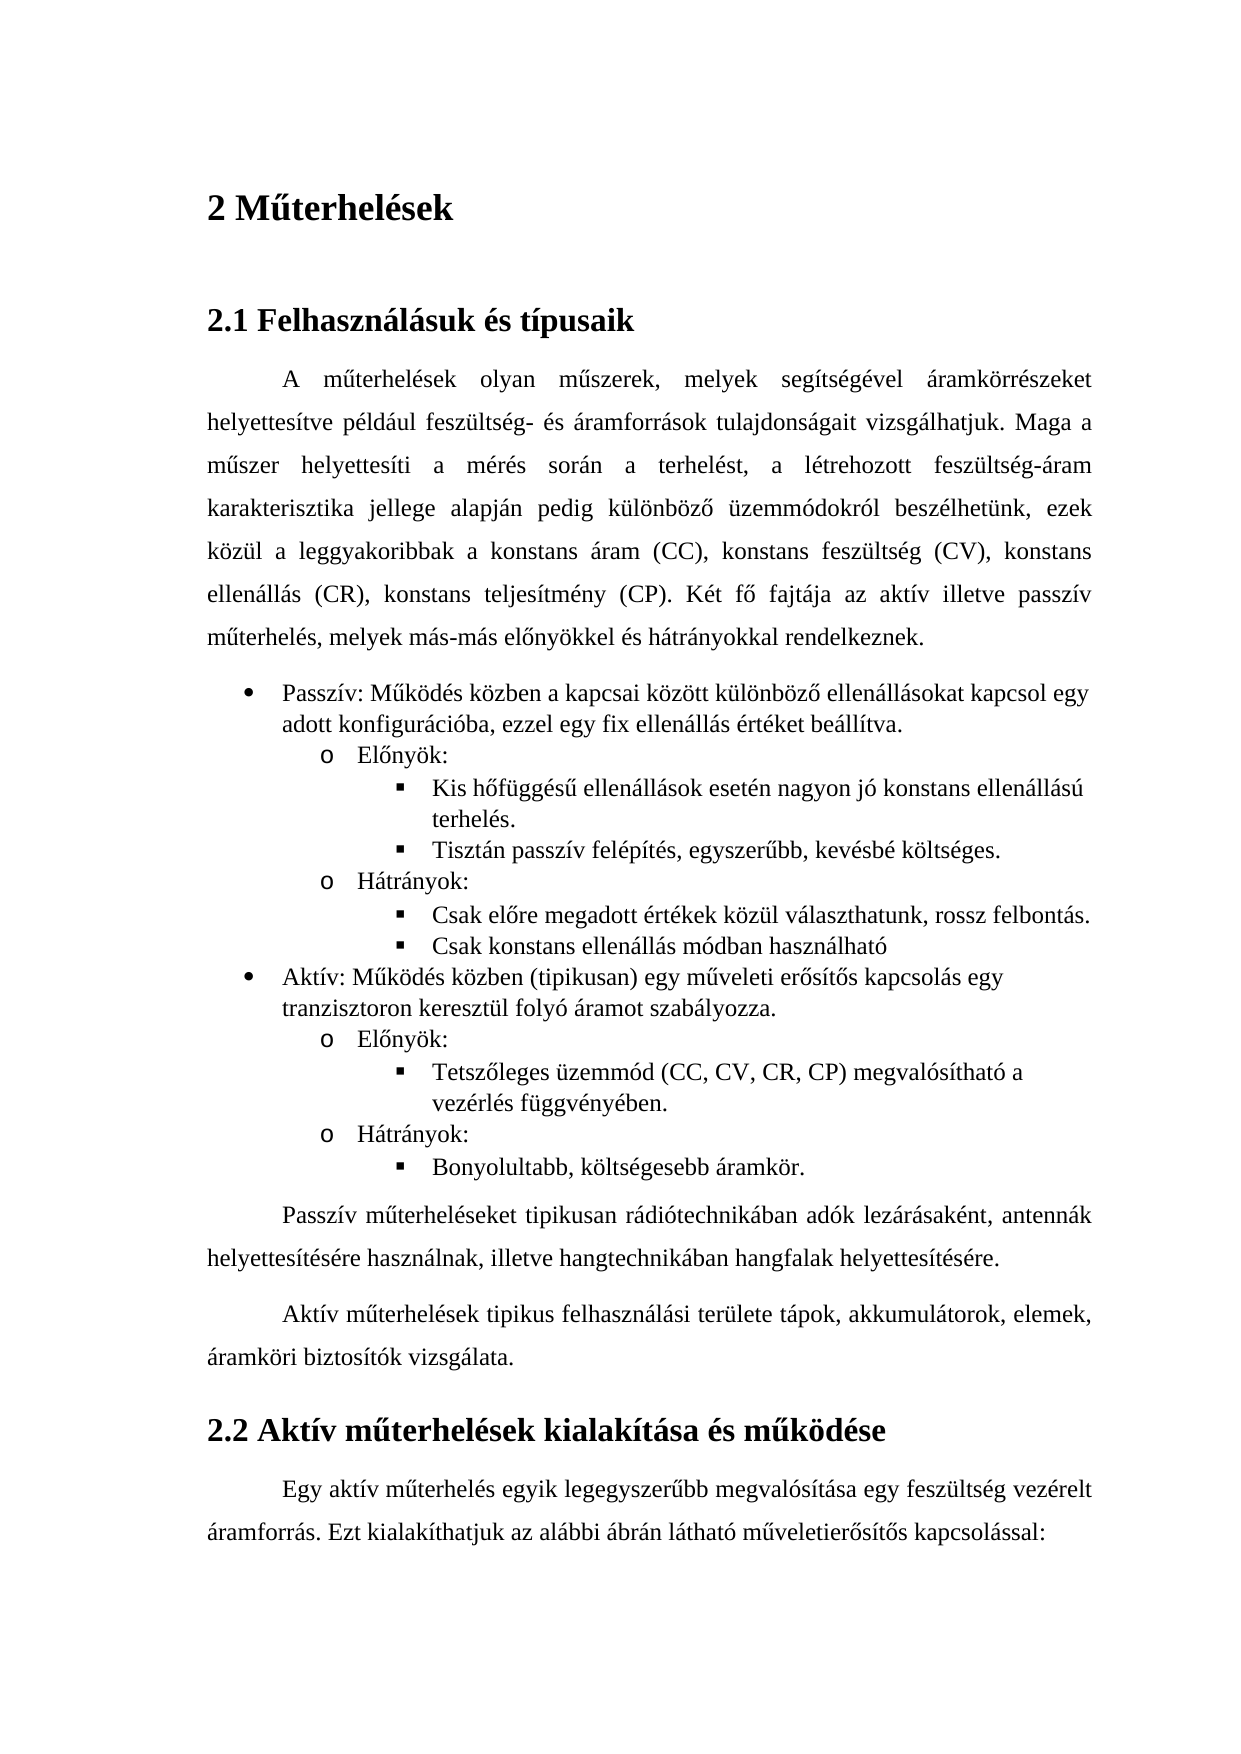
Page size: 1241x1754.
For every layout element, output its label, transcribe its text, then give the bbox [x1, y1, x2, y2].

list Hátrányok: [319, 1119, 1092, 1150]
list Csak konstans ellenállás módban használható [394, 931, 1092, 959]
subtitle Felhasználásuk és típusaik [207, 300, 1092, 338]
list Aktív: Működés közben (tipikusan) egy műveleti erősítős kapcsolás egy tranzisztoron keresztül folyó áramot szabályozza. [244, 962, 1092, 1022]
subtitle Műterhelések [207, 185, 1092, 228]
text A műterhelések olyan műszerek, melyek segítségével áramkörrészeket helyettesítve például feszültség- és áramforrások tulajdonságait vizsgálhatjuk. Maga a műszer helyettesíti a mérés során a terhelést, a létrehozott feszültség-áram karakterisztika jellege alapján pedig különböző üzemmódokról beszélhetünk, ezek közül a leggyakoribbak a konstans áram (CC), konstans feszültség (CV), konstans ellenállás (CR), konstans teljesítmény (CP). Két fő fajtája az aktív illetve passzív műterhelés, melyek más-más előnyökkel és hátrányokkal rendelkeznek. [207, 364, 1092, 651]
list Tetszőleges üzemmód (CC, CV, CR, CP) megvalósítható a vezérlés függvényében. [394, 1057, 1092, 1117]
list Kis hőfüggésű ellenállások esetén nagyon jó konstans ellenállású terhelés. [394, 773, 1092, 833]
list Passzív: Működés közben a kapcsai között különböző ellenállásokat kapcsol egy adott konfigurációba, ezzel egy fix ellenállás értéket beállítva. [244, 678, 1092, 738]
list Bonyolultabb, költségesebb áramkör. [394, 1152, 1092, 1181]
list Tisztán passzív felépítés, egyszerűbb, kevésbé költséges. [394, 835, 1092, 864]
list Csak előre megadott értékek közül választhatunk, rossz felbontás. [394, 900, 1092, 928]
text Aktív műterhelések tipikus felhasználási területe tápok, akkumulátorok, elemek, áramköri biztosítók vizsgálata. [207, 1299, 1092, 1371]
text Egy aktív műterhelés egyik legegyszerűbb megvalósítása egy feszültség vezérelt áramforrás. Ezt kialakíthatjuk az alábbi ábrán látható műveletierősítős kapcsolással: [207, 1474, 1092, 1546]
subtitle Aktív műterhelések kialakítása és működése [207, 1410, 1092, 1448]
text Passzív műterheléseket tipikusan rádiótechnikában adók lezárásaként, antennák helyettesítésére használnak, illetve hangtechnikában hangfalak helyettesítésére. [207, 1200, 1092, 1272]
list Előnyök: [319, 740, 1092, 771]
list Hátrányok: [319, 866, 1092, 897]
list Előnyök: [319, 1024, 1092, 1055]
